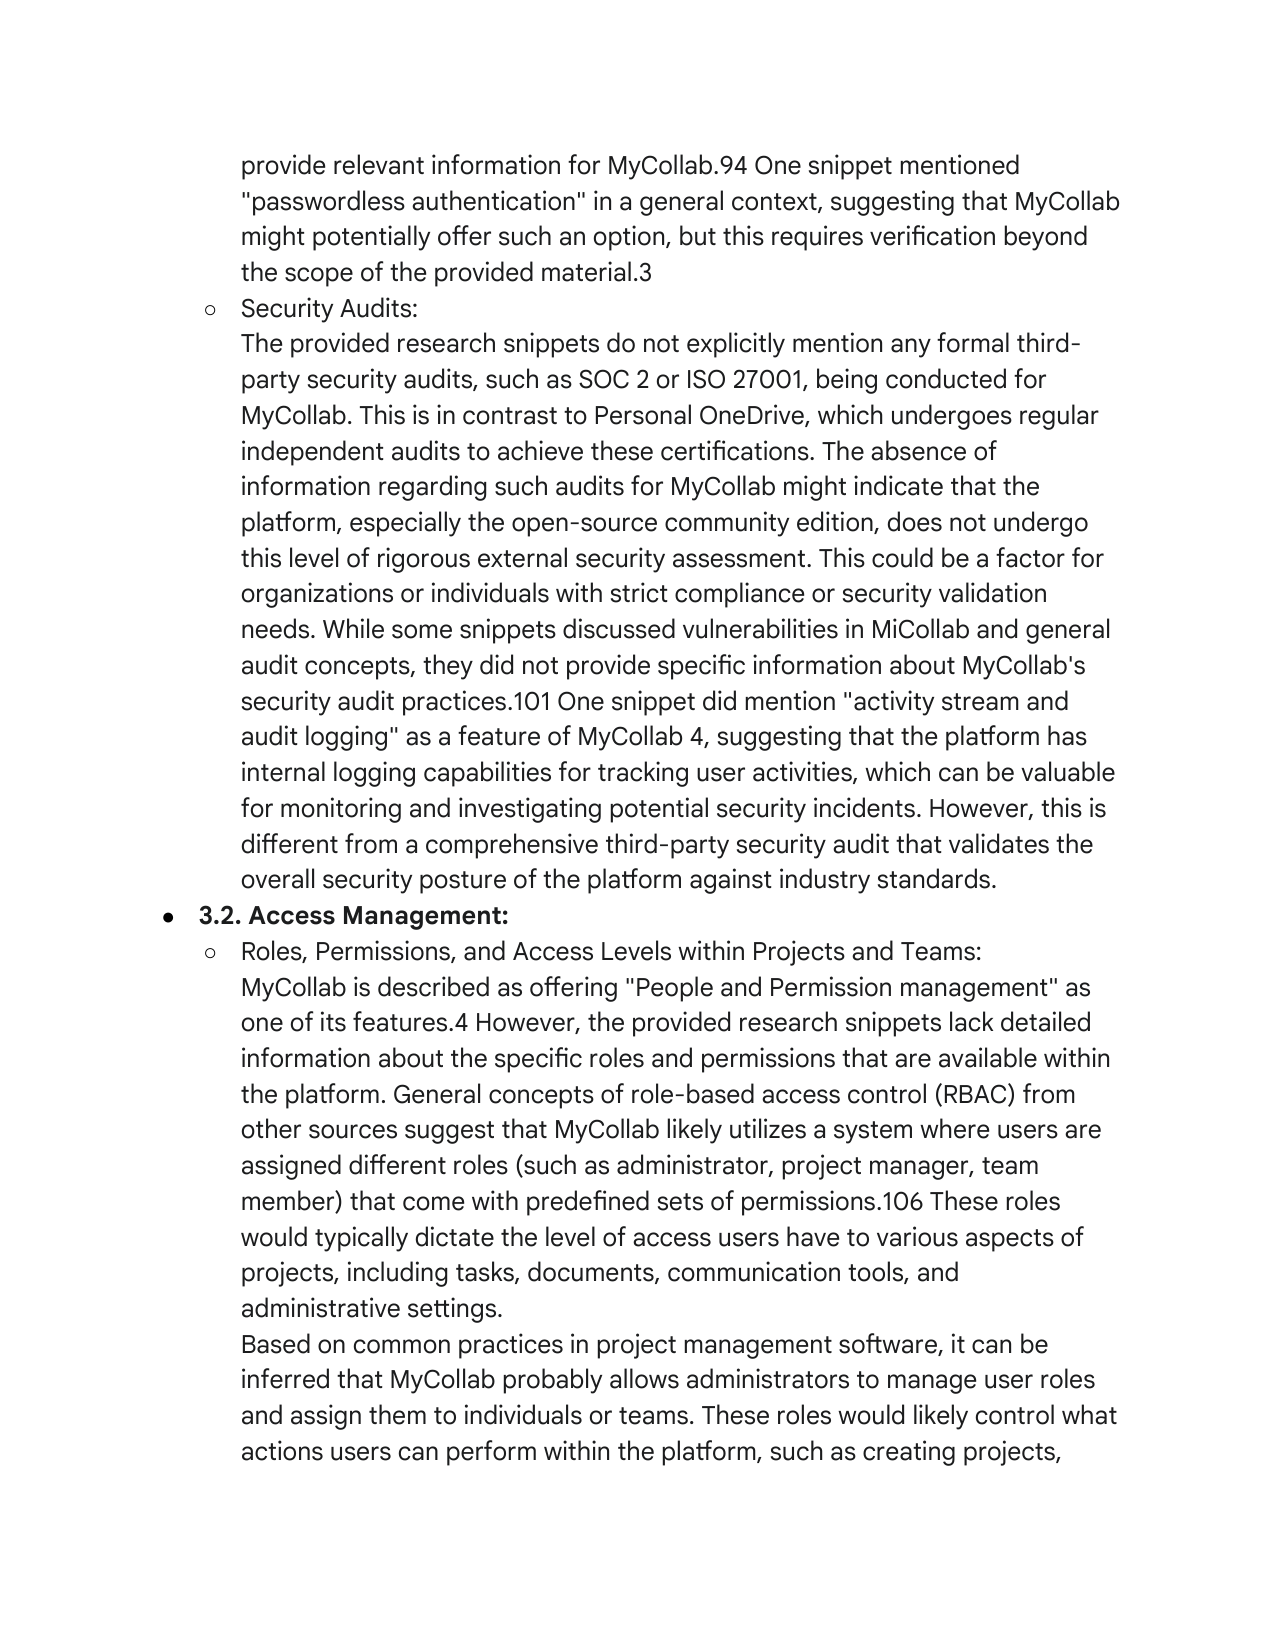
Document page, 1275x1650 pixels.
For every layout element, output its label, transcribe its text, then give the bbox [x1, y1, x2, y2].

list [203, 150, 1125, 288]
list 3.2. Access Management: [161, 900, 1125, 932]
list Security Audits: The provided research snippets do not explicitly mention any formal third-party security audits, such as SOC 2 or ISO 27001, being conducted for MyCollab. This is in contrast to Personal OneDrive, which undergoes regular independent audits to achieve these certifications. The absence of information regarding such audits for MyCollab might indicate that the platform, especially the open-source community edition, does not undergo this level of rigorous external security assessment. This could be a factor for organizations or individuals with strict compliance or security validation needs. While some snippets discussed vulnerabilities in MiCollab and general audit concepts, they did not provide specific information about MyCollab's security audit practices.101 One snippet did mention "activity stream and audit logging" as a feature of MyCollab 4, suggesting that the platform has internal logging capabilities for tracking user activities, which can be valuable for monitoring and investigating potential security incidents. However, this is different from a comprehensive third-party security audit that validates the overall security posture of the platform against industry standards. [203, 293, 1125, 896]
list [203, 936, 1125, 1468]
